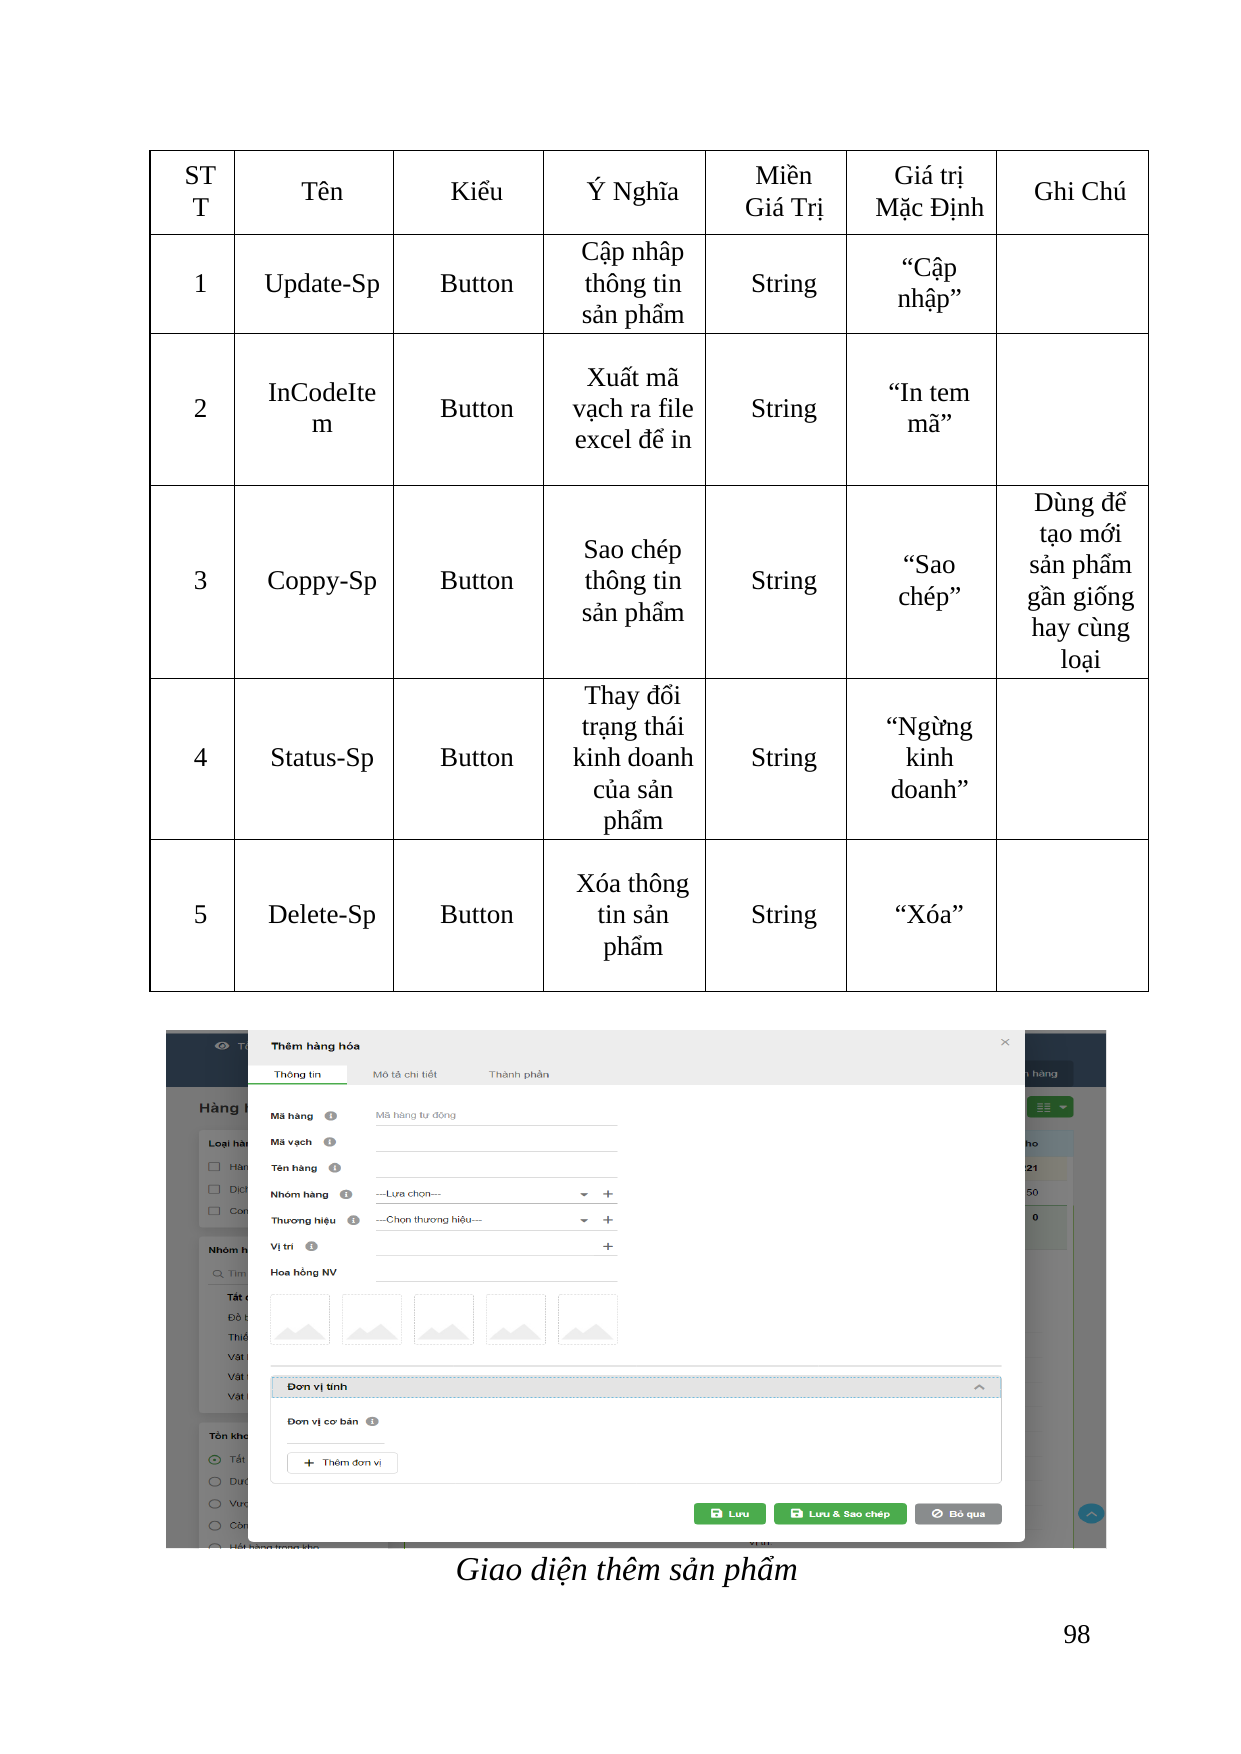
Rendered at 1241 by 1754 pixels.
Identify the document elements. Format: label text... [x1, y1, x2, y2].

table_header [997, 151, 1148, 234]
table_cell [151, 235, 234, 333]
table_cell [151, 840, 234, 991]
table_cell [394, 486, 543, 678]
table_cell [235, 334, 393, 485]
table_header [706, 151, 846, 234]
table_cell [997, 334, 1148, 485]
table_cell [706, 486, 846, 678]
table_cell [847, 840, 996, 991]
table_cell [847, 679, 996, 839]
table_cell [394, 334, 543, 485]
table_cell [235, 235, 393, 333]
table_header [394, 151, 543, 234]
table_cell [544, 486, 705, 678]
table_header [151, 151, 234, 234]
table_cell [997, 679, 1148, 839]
picture [166, 1030, 1107, 1549]
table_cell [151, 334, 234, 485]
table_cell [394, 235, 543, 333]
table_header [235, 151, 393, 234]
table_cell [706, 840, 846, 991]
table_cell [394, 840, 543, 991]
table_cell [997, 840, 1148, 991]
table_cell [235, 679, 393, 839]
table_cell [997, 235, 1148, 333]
text Giao diện thêm sản phẩm [166, 1549, 1090, 1587]
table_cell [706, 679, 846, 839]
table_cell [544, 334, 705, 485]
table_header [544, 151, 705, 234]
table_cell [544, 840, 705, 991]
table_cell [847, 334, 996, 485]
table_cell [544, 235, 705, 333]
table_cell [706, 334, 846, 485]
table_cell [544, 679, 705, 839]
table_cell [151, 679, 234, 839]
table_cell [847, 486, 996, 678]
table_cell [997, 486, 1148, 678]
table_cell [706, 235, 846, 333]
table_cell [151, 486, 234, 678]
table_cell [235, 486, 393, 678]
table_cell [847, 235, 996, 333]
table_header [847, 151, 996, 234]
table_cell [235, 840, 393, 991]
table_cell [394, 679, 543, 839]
